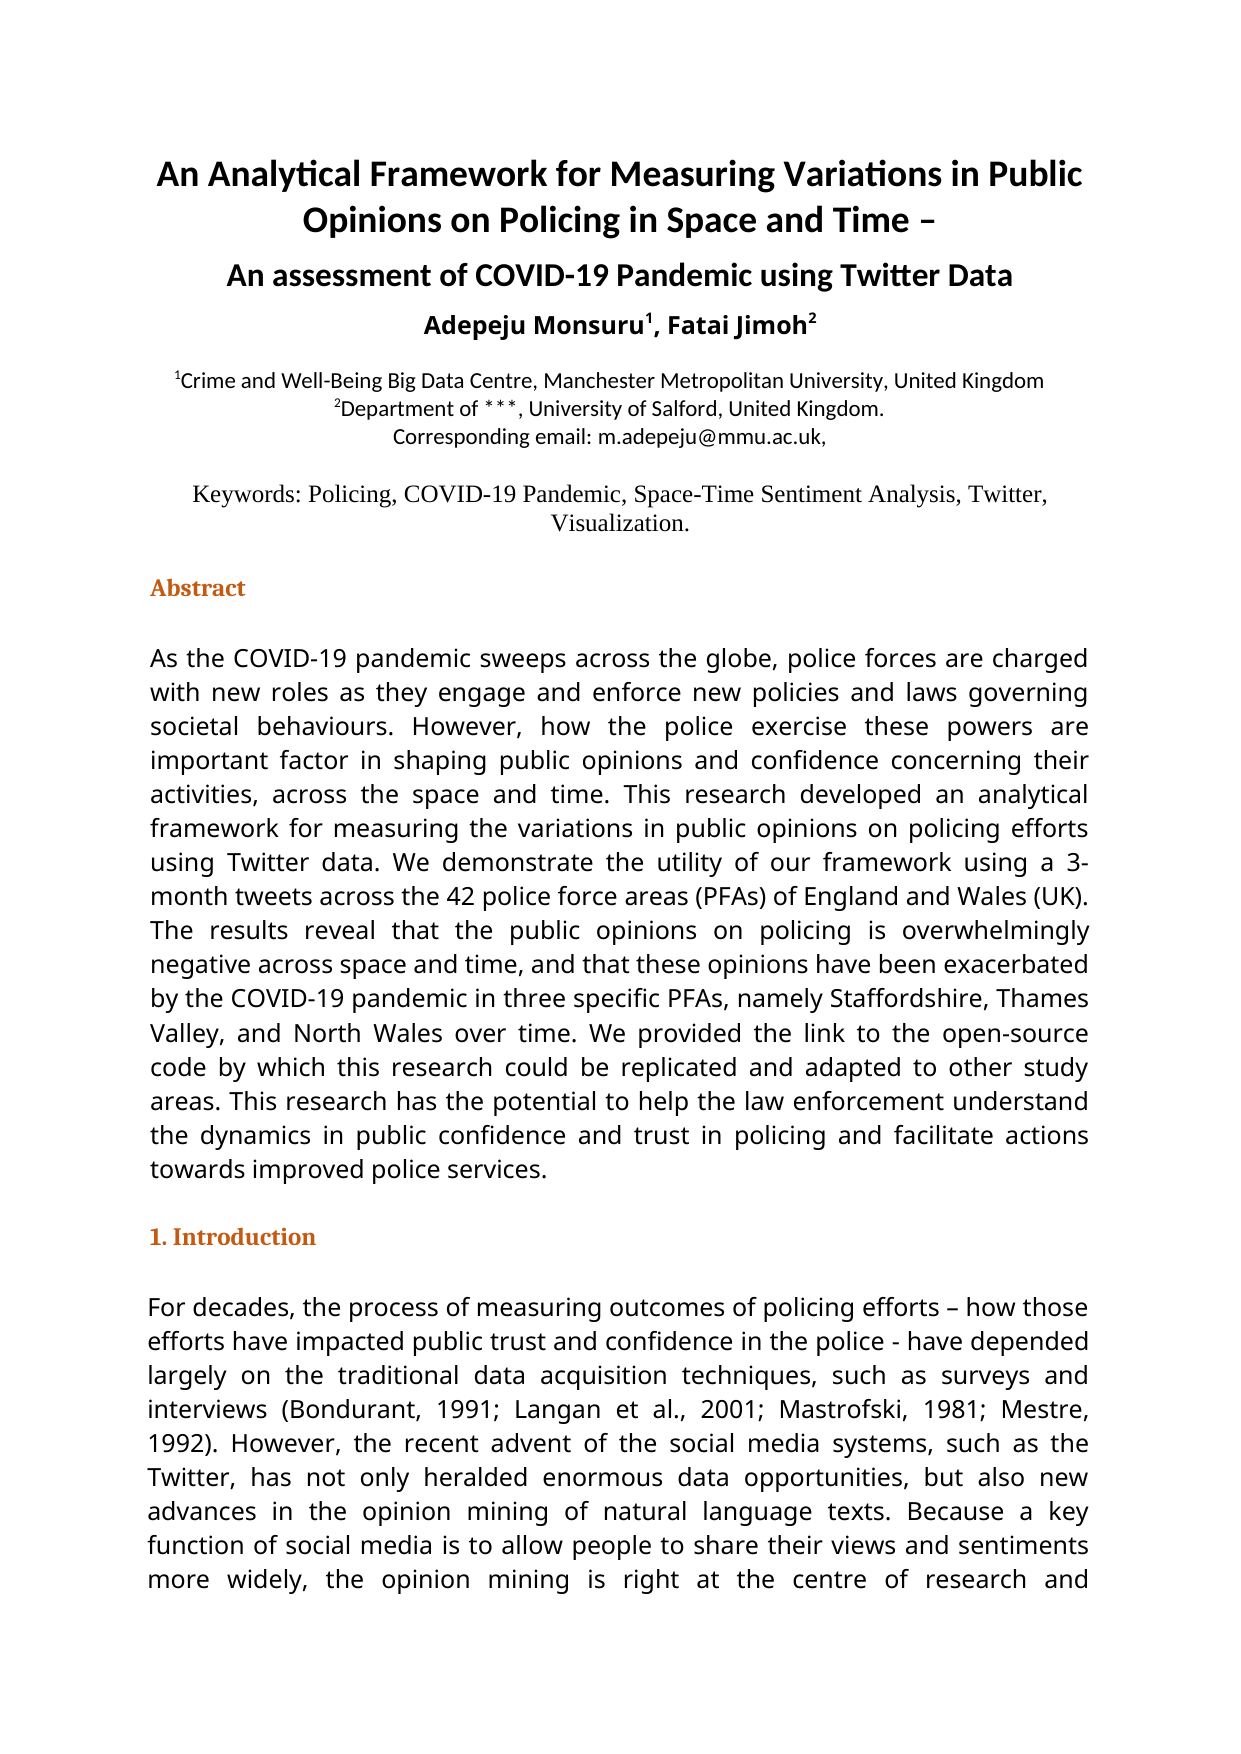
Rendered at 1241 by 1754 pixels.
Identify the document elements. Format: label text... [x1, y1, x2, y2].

text 1. Introduction [150, 1223, 1090, 1252]
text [147, 1289, 1090, 1596]
text Adepeju Monsuru1, Fatai Jimoh2 [150, 307, 1090, 341]
text 2Department of ***, University of Salford, United Kingdom. [150, 394, 1069, 422]
text An assessment of COVID-19 Pandemic using Twitter Data [150, 254, 1090, 295]
text Abstract [150, 574, 1090, 603]
text 1Crime and Well-Being Big Data Centre, Manchester Metropolitan University, United Kingdom [150, 366, 1069, 394]
text An Analytical Framework for Measuring Variations in Public Opinions on Policing in Space and Time – [150, 150, 1090, 242]
text Corresponding email: m.adepeju@mmu.ac.uk, [150, 422, 1069, 451]
text Keywords: Policing, COVID-19 Pandemic, Space-Time Sentiment Analysis, Twitter, Visualization. [150, 479, 1090, 537]
text As the COVID-19 pandemic sweeps across the globe, police forces are charged with new roles as they engage and enforce new policies and laws governing societal behaviours. However, how the police exercise these powers are important factor in shaping public opinions and confidence concerning their activities, across the space and time. This research developed an analytical framework for measuring the variations in public opinions on policing efforts using Twitter data. We demonstrate the utility of our framework using a 3-month tweets across the 42 police force areas (PFAs) of England and Wales (UK). The results reveal that the public opinions on policing is overwhelmingly negative across space and time, and that these opinions have been exacerbated by the COVID-19 pandemic in three specific PFAs, namely Staffordshire, Thames Valley, and North Wales over time. We provided the link to the open-source code by which this research could be replicated and adapted to other study areas. This research has the potential to help the law enforcement understand the dynamics in public confidence and trust in policing and facilitate actions towards improved police services. [150, 641, 1090, 1186]
